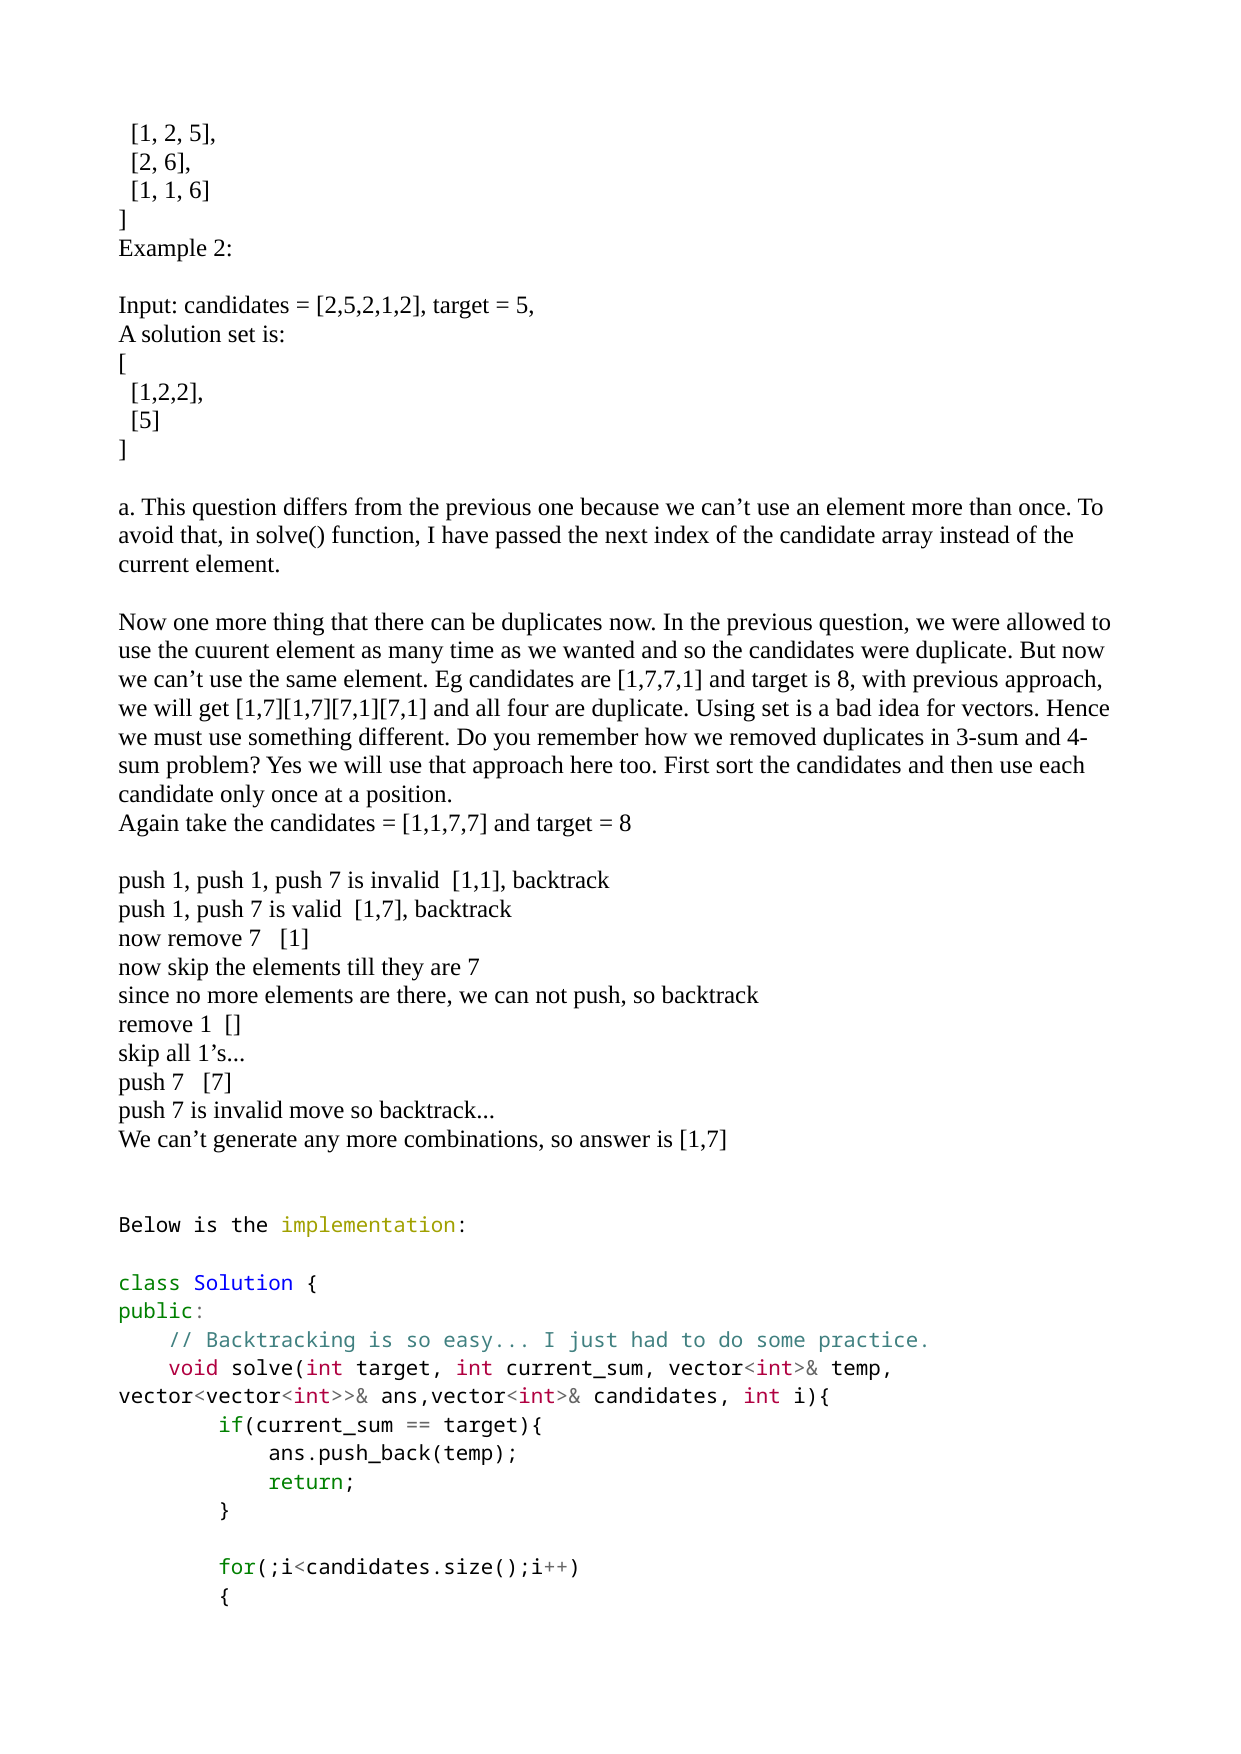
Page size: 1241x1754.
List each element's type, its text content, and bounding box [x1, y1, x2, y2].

text now skip the elements till they are 7 [118, 952, 1122, 981]
text Below is the implementation: [118, 1211, 1122, 1239]
text Example 2: [118, 233, 1122, 262]
text ] [118, 204, 1122, 233]
text push 7 [7] [118, 1067, 1122, 1096]
text Input: candidates = [2,5,2,1,2], target = 5, [118, 291, 1122, 319]
text if(current_sum == target){ [118, 1410, 1122, 1438]
text [1,2,2], [118, 377, 1122, 406]
text now remove 7 [1] [118, 923, 1122, 952]
text void solve(int target, int current_sum, vector<int>& temp, vector<vector<int>>& ans,vector<int>& candidates, int i){ [118, 1353, 1122, 1410]
text push 1, push 1, push 7 is invalid [1,1], backtrack [118, 866, 1122, 894]
text public: [118, 1296, 1122, 1325]
text We can’t generate any more combinations, so answer is [1,7] [118, 1124, 1122, 1153]
text Now one more thing that there can be duplicates now. In the previous question, we were allowed to use the cuurent element as many time as we wanted and so the candidates were duplicate. But now we can’t use the same element. Eg candidates are [1,7,7,1] and target is 8, with previous approach, we will get [1,7][1,7][7,1][7,1] and all four are duplicate. Using set is a bad idea for vectors. Hence we must use something different. Do you remember how we removed duplicates in 3-sum and 4-sum problem? Yes we will use that approach here too. First sort the candidates and then use each candidate only once at a position. [118, 607, 1122, 808]
text for(;i<candidates.size();i++) [118, 1552, 1122, 1581]
text } [118, 1495, 1122, 1524]
text a. This question differs from the previous one because we can’t use an element more than once. To avoid that, in solve() function, I have passed the next index of the candidate array instead of the current element. [118, 492, 1122, 578]
text since no more elements are there, we can not push, so backtrack [118, 981, 1122, 1009]
text remove 1 [] [118, 1009, 1122, 1038]
text return; [118, 1467, 1122, 1495]
text [ [118, 348, 1122, 377]
text skip all 1’s... [118, 1038, 1122, 1067]
text Again take the candidates = [1,1,7,7] and target = 8 [118, 808, 1122, 837]
text [5] [118, 406, 1122, 434]
text ans.push_back(temp); [118, 1438, 1122, 1467]
text class Solution { [118, 1268, 1122, 1296]
text [1, 2, 5], [118, 118, 1122, 147]
text // Backtracking is so easy... I just had to do some practice. [118, 1325, 1122, 1353]
text A solution set is: [118, 319, 1122, 348]
text [2, 6], [118, 147, 1122, 176]
text push 7 is invalid move so backtrack... [118, 1096, 1122, 1124]
text [1, 1, 6] [118, 176, 1122, 204]
text ] [118, 434, 1122, 463]
text { [118, 1581, 1122, 1609]
text push 1, push 7 is valid [1,7], backtrack [118, 894, 1122, 923]
